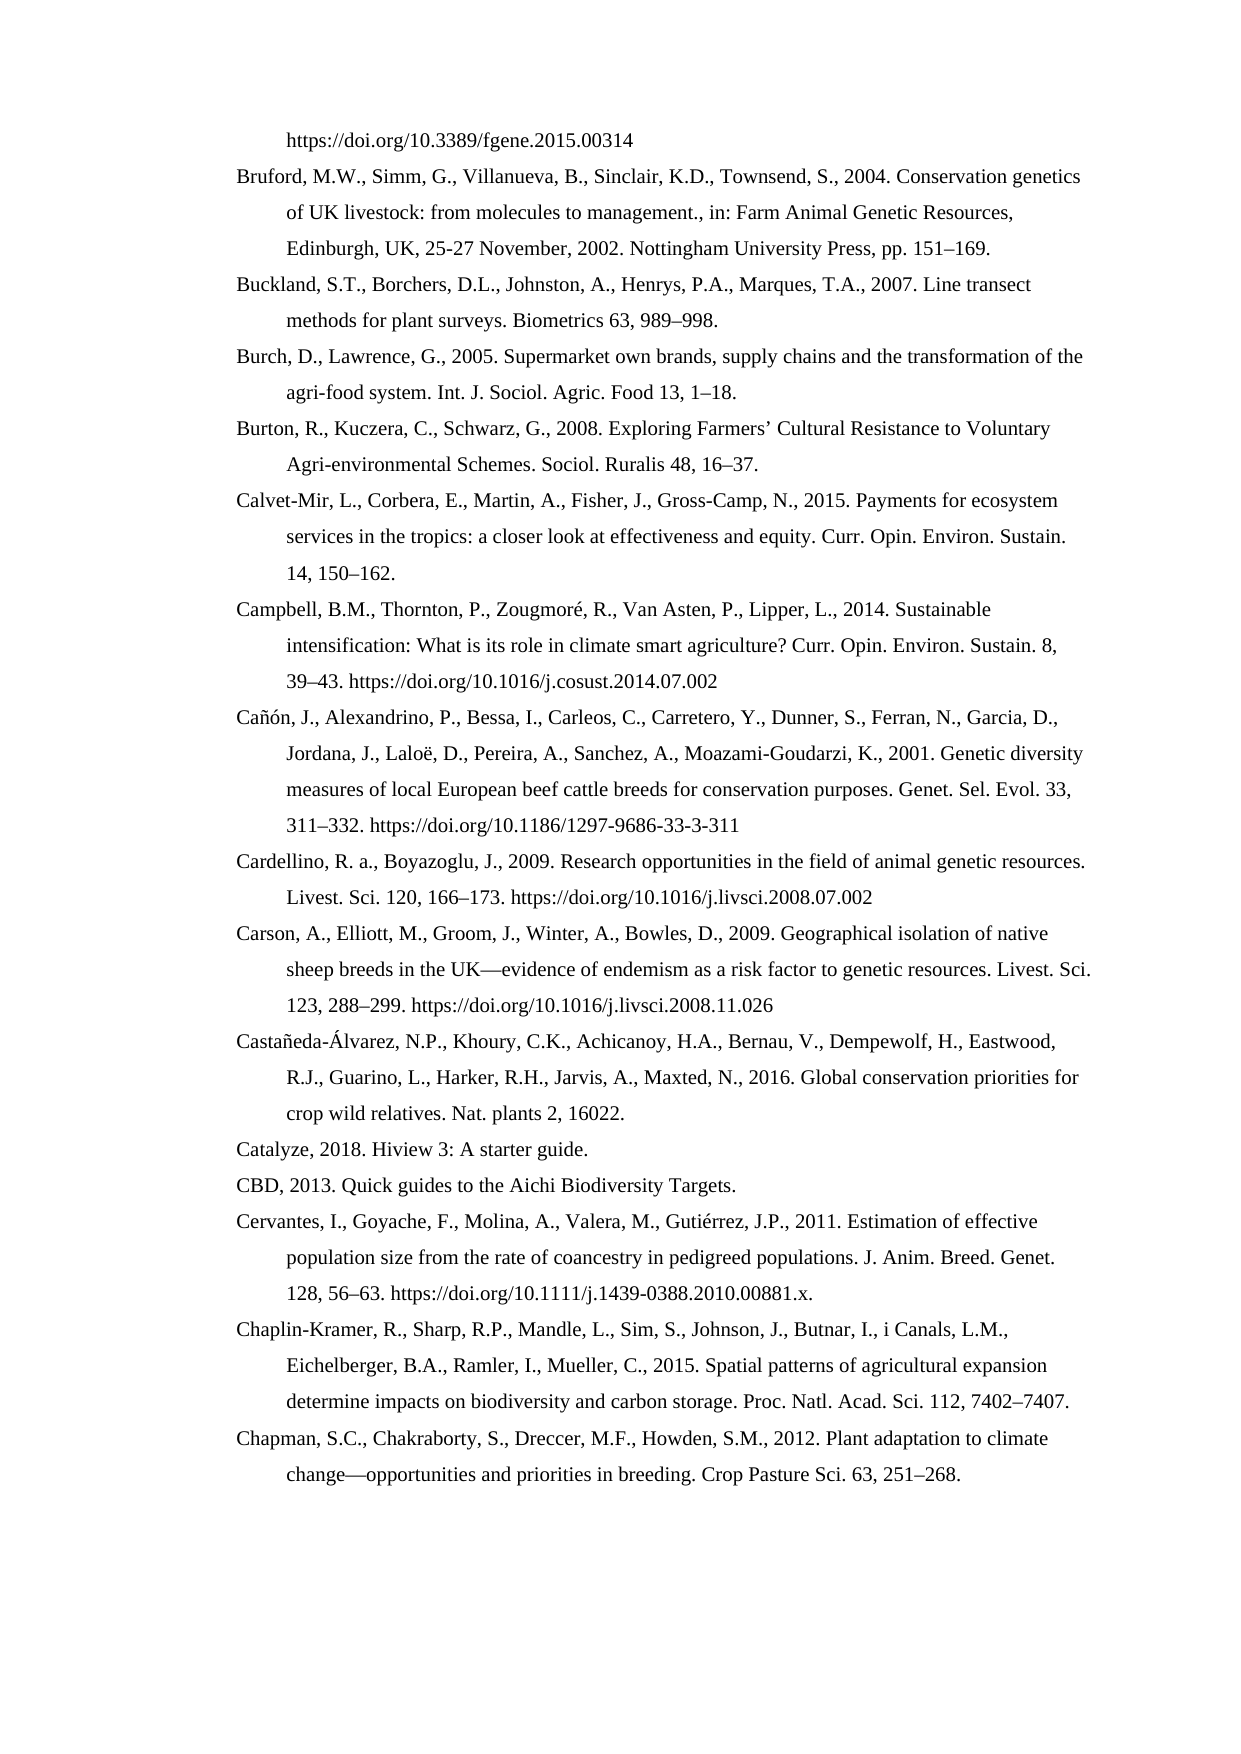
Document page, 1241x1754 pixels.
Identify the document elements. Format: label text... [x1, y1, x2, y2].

text Buckland, S.T., Borchers, D.L., Johnston, A., Henrys, P.A., Marques, T.A., 2007. Line transect methods for plant surveys. Biometrics 63, 989–998. [236, 272, 1092, 332]
text CBD, 2013. Quick guides to the Aichi Biodiversity Targets. [236, 1173, 1092, 1197]
text Cervantes, I., Goyache, F., Molina, A., Valera, M., Gutiérrez, J.P., 2011. Estimation of effective population size from the rate of coancestry in pedigreed populations. J. Anim. Breed. Genet. 128, 56–63. https://doi.org/10.1111/j.1439-0388.2010.00881.x. [236, 1209, 1092, 1305]
text Cañón, J., Alexandrino, P., Bessa, I., Carleos, C., Carretero, Y., Dunner, S., Ferran, N., Garcia, D., Jordana, J., Laloë, D., Pereira, A., Sanchez, A., Moazami-Goudarzi, K., 2001. Genetic diversity measures of local European beef cattle breeds for conservation purposes. Genet. Sel. Evol. 33, 311–332. https://doi.org/10.1186/1297-9686-33-3-311 [236, 705, 1092, 837]
text Bruford, M.W., Simm, G., Villanueva, B., Sinclair, K.D., Townsend, S., 2004. Conservation genetics of UK livestock: from molecules to management., in: Farm Animal Genetic Resources, Edinburgh, UK, 25-27 November, 2002. Nottingham University Press, pp. 151–169. [236, 164, 1092, 260]
text Campbell, B.M., Thornton, P., Zougmoré, R., Van Asten, P., Lipper, L., 2014. Sustainable intensification: What is its role in climate smart agriculture? Curr. Opin. Environ. Sustain. 8, 39–43. https://doi.org/10.1016/j.cosust.2014.07.002 [236, 597, 1092, 693]
text Castañeda-Álvarez, N.P., Khoury, C.K., Achicanoy, H.A., Bernau, V., Dempewolf, H., Eastwood, R.J., Guarino, L., Harker, R.H., Jarvis, A., Maxted, N., 2016. Global conservation priorities for crop wild relatives. Nat. plants 2, 16022. [236, 1029, 1092, 1125]
text Calvet-Mir, L., Corbera, E., Martin, A., Fisher, J., Gross-Camp, N., 2015. Payments for ecosystem services in the tropics: a closer look at effectiveness and equity. Curr. Opin. Environ. Sustain. 14, 150–162. [236, 488, 1092, 584]
text Catalyze, 2018. Hiview 3: A starter guide. [236, 1137, 1092, 1161]
text Chapman, S.C., Chakraborty, S., Dreccer, M.F., Howden, S.M., 2012. Plant adaptation to climate change—opportunities and priorities in breeding. Crop Pasture Sci. 63, 251–268. [236, 1426, 1092, 1486]
text Burton, R., Kuczera, C., Schwarz, G., 2008. Exploring Farmers’ Cultural Resistance to Voluntary Agri‐environmental Schemes. Sociol. Ruralis 48, 16–37. [236, 416, 1092, 476]
text Burch, D., Lawrence, G., 2005. Supermarket own brands, supply chains and the transformation of the agri-food system. Int. J. Sociol. Agric. Food 13, 1–18. [236, 344, 1092, 404]
text Chaplin-Kramer, R., Sharp, R.P., Mandle, L., Sim, S., Johnson, J., Butnar, I., i Canals, L.M., Eichelberger, B.A., Ramler, I., Mueller, C., 2015. Spatial patterns of agricultural expansion determine impacts on biodiversity and carbon storage. Proc. Natl. Acad. Sci. 112, 7402–7407. [236, 1317, 1092, 1413]
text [236, 128, 1092, 152]
text Carson, A., Elliott, M., Groom, J., Winter, A., Bowles, D., 2009. Geographical isolation of native sheep breeds in the UK—evidence of endemism as a risk factor to genetic resources. Livest. Sci. 123, 288–299. https://doi.org/10.1016/j.livsci.2008.11.026 [236, 921, 1092, 1017]
text Cardellino, R. a., Boyazoglu, J., 2009. Research opportunities in the field of animal genetic resources. Livest. Sci. 120, 166–173. https://doi.org/10.1016/j.livsci.2008.07.002 [236, 849, 1092, 909]
